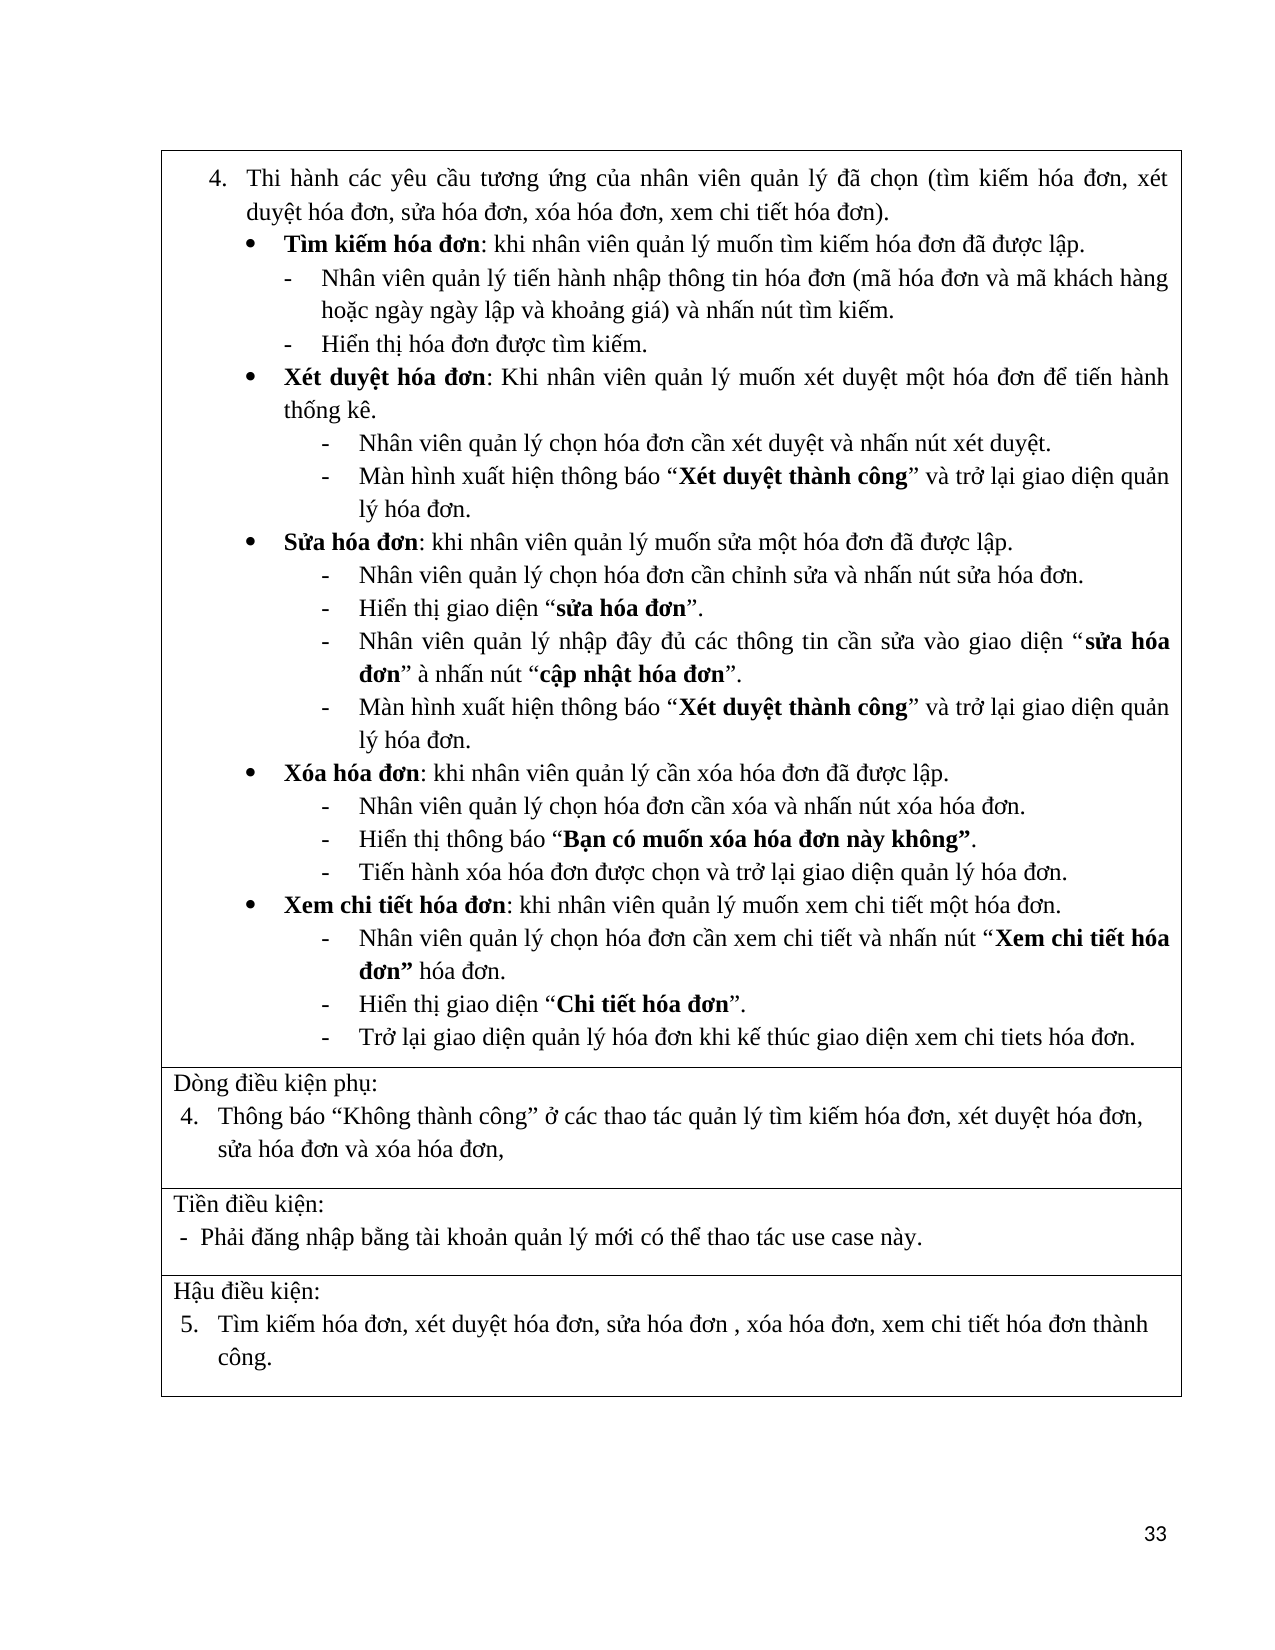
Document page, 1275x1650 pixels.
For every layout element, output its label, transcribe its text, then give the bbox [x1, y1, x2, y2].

table_cell Dòng điều kiện phụ: Thông báo “Không thành công” ở các thao tác quản lý tìm kiếm hóa đơn, xét duyệt hóa đơn, sửa hóa đơn và xóa hóa đơn, [162, 1068, 1181, 1188]
table_cell Hậu điều kiện: Tìm kiếm hóa đơn, xét duyệt hóa đơn, sửa hóa đơn , xóa hóa đơn, xem chi tiết hóa đơn thành công. [162, 1276, 1181, 1396]
table_cell Tiền điều kiện: - Phải đăng nhập bằng tài khoản quản lý mới có thể thao tác use case này. [162, 1189, 1181, 1275]
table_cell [162, 151, 1181, 1067]
